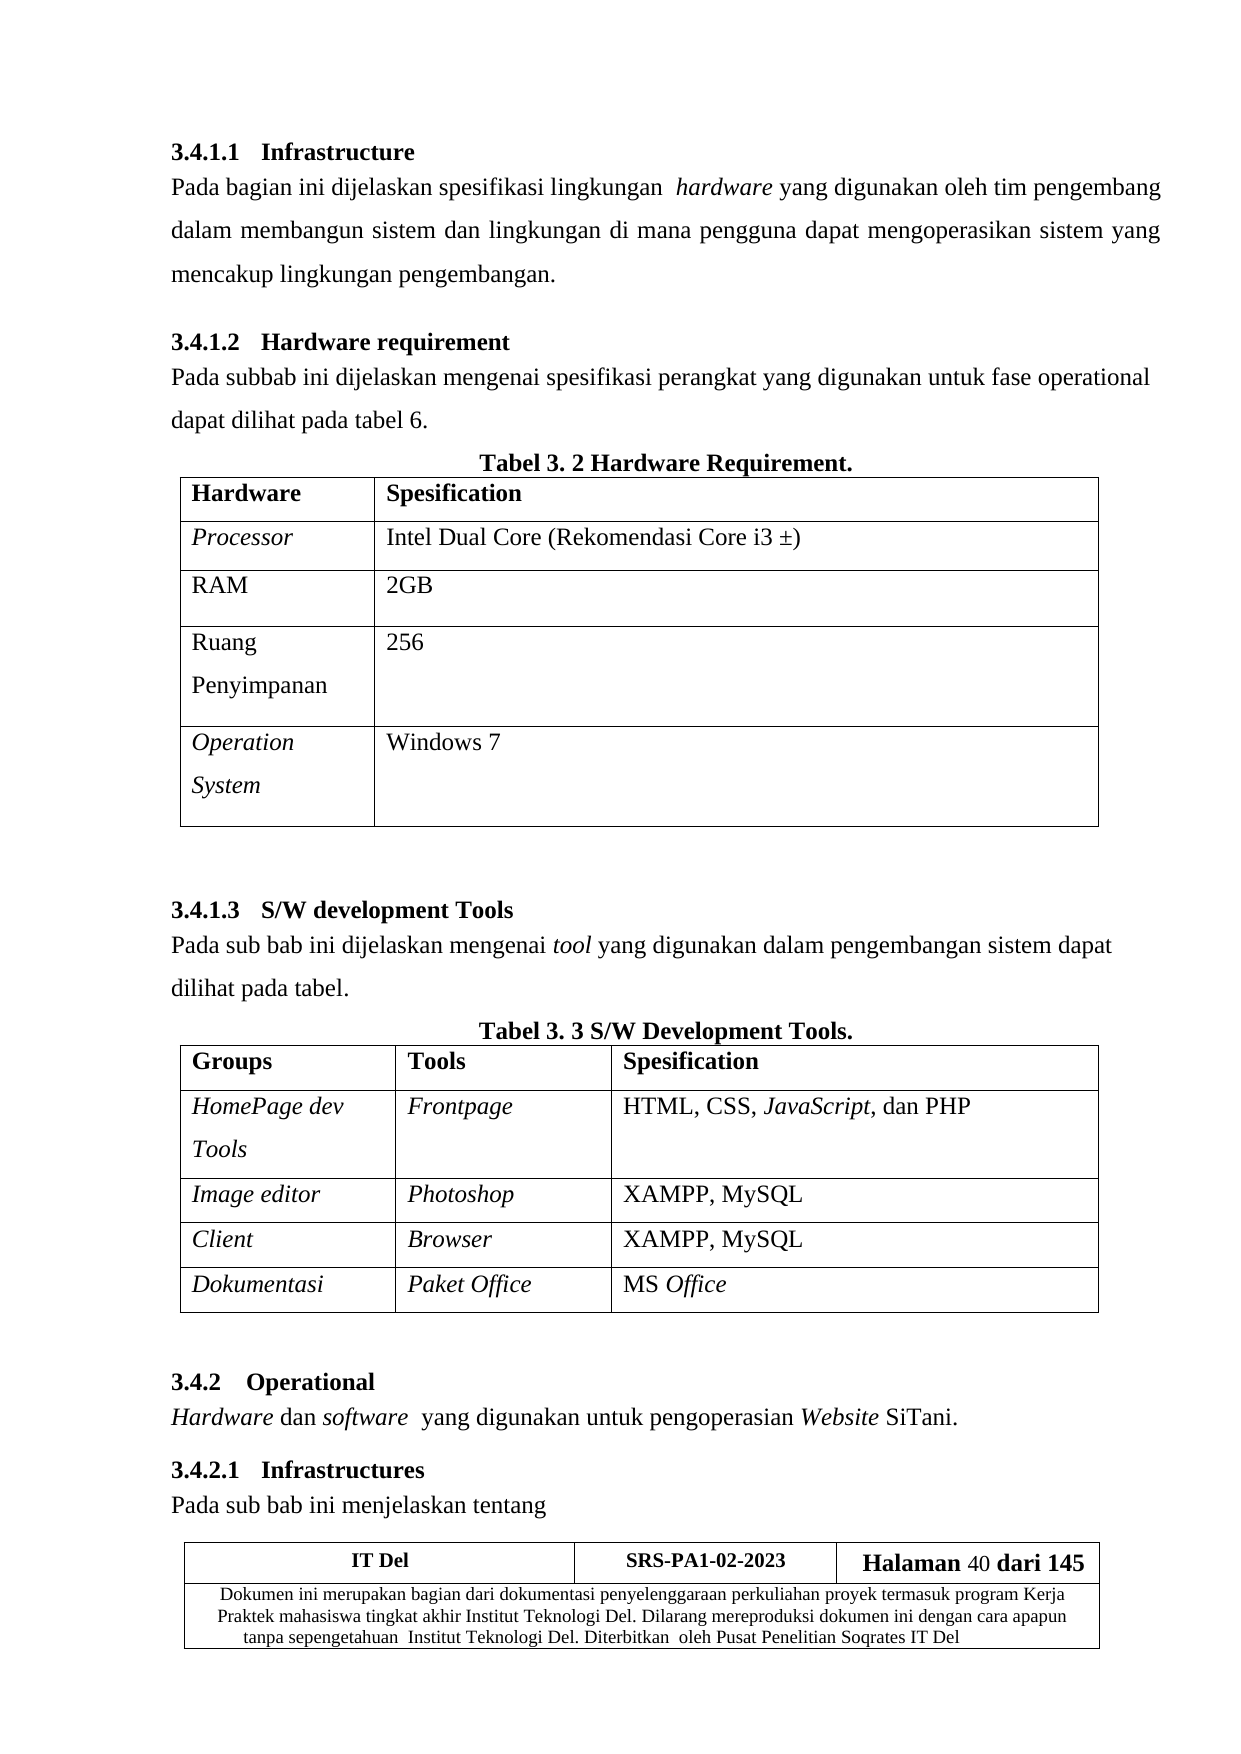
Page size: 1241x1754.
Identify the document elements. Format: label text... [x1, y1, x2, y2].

text Tabel 3. 3 S/W Development Tools. [171, 1016, 1161, 1045]
table_cell Windows 7 [375, 727, 1098, 826]
table_cell HTML, CSS, JavaScript, dan PHP [612, 1091, 1098, 1177]
table_cell XAMPP, MySQL [612, 1223, 1098, 1267]
subtitle Infrastructure [171, 137, 1161, 166]
text Pada bagian ini dijelaskan spesifikasi lingkungan hardware yang digunakan oleh tim pengembang dalam membangun sistem dan lingkungan di mana pengguna dapat mengoperasikan sistem yang mencakup lingkungan pengembangan. [171, 172, 1161, 287]
subtitle Hardware requirement [171, 327, 1161, 356]
text Pada sub bab ini menjelaskan tentang [171, 1490, 1161, 1519]
table_cell XAMPP, MySQL [612, 1179, 1098, 1222]
table_header Hardware [181, 478, 374, 521]
subtitle S/W development Tools [171, 895, 1161, 923]
text Pada sub bab ini dijelaskan mengenai tool yang digunakan dalam pengembangan sistem dapat dilihat pada tabel. [171, 930, 1161, 1002]
table_cell 2GB [375, 571, 1098, 626]
table_cell Photoshop [396, 1179, 611, 1222]
table_cell Paket Office [396, 1268, 611, 1312]
table_cell MS Office [612, 1268, 1098, 1312]
table_cell Browser [396, 1223, 611, 1267]
table_header Spesification [375, 478, 1098, 521]
table_cell Ruang Penyimpanan [181, 627, 374, 726]
table_header Tools [396, 1046, 611, 1089]
subtitle Infrastructures [171, 1455, 1161, 1484]
table_cell Processor [181, 522, 374, 569]
table_header Spesification [612, 1046, 1098, 1089]
table_header Groups [181, 1046, 395, 1089]
text Hardware dan software yang digunakan untuk pengoperasian Website SiTani. [171, 1402, 1161, 1430]
table_cell Operation System [181, 727, 374, 826]
table_cell HomePage dev Tools [181, 1091, 395, 1177]
subtitle Operational [171, 1367, 1161, 1395]
table_cell RAM [181, 571, 374, 626]
text Pada subbab ini dijelaskan mengenai spesifikasi perangkat yang digunakan untuk fase operational dapat dilihat pada tabel 6. [171, 362, 1161, 434]
table_cell Intel Dual Core (Rekomendasi Core i3 ±) [375, 522, 1098, 569]
table_cell Client [181, 1223, 395, 1267]
text Tabel 3. 2 Hardware Requirement. [171, 448, 1161, 477]
table_cell Image editor [181, 1179, 395, 1222]
table_cell Frontpage [396, 1091, 611, 1177]
table_cell Dokumentasi [181, 1268, 395, 1312]
table_cell 256 [375, 627, 1098, 726]
